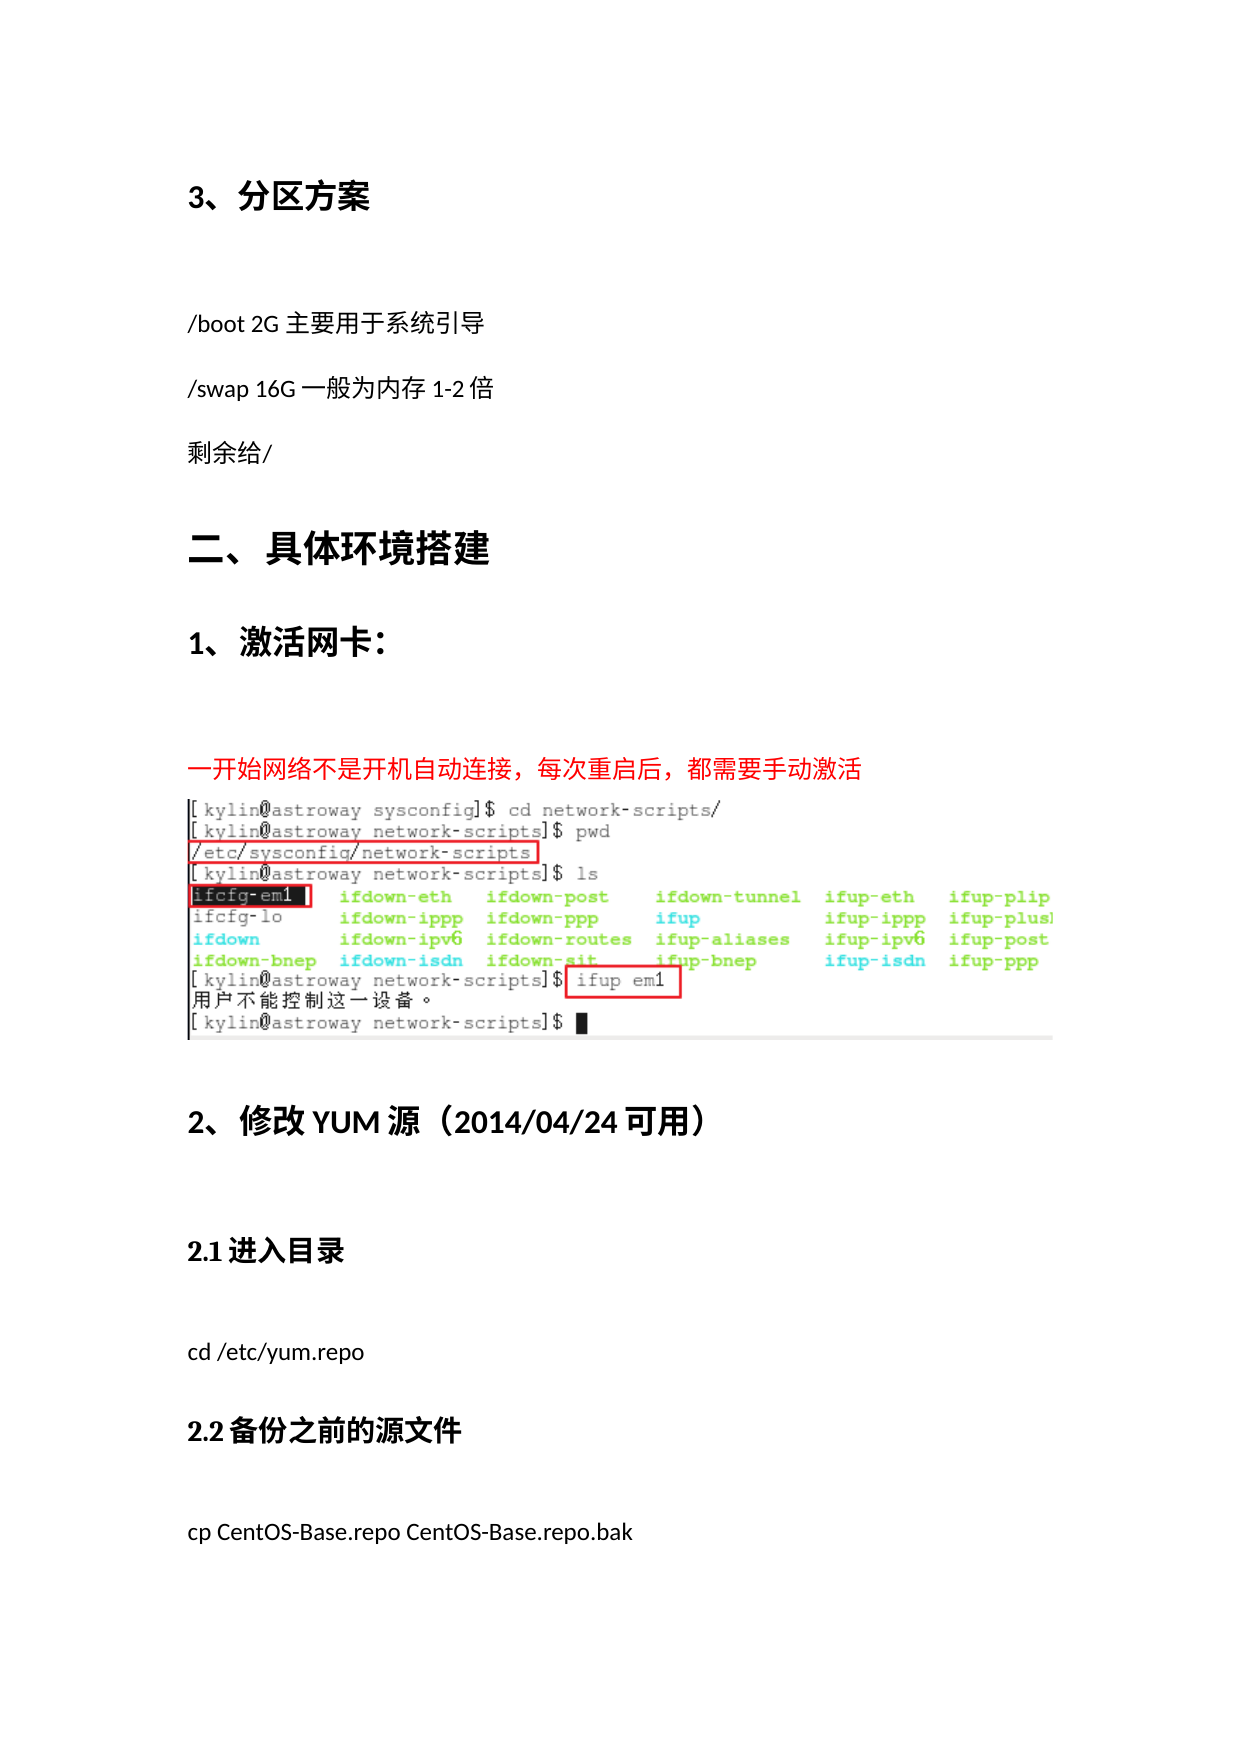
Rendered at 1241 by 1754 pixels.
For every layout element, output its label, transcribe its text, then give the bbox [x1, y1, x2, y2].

text cd /etc/yum.repo [187, 1335, 1053, 1367]
subtitle 2.1进入目录 [187, 1216, 1053, 1281]
subtitle 具体环境搭建 [187, 513, 1053, 578]
text cp CentOS-Base.repo CentOS-Base.repo.bak [187, 1515, 1053, 1548]
picture [187, 799, 1053, 1040]
subtitle 2.2备份之前的源文件 [187, 1397, 1053, 1462]
text /boot 2G 主要用于系统引导 [187, 289, 1053, 354]
subtitle 激活网卡： [187, 607, 1053, 672]
text 一开始网络不是开机自动连接，每次重启后，都需要手动激活 [187, 735, 1053, 799]
text /swap 16G 一般为内存1-2倍 [187, 354, 1053, 419]
subtitle 3、分区方案 [187, 162, 1053, 227]
subtitle 修改YUM源（2014/04/24可用） [187, 1087, 1053, 1152]
text 剩余给/ [187, 419, 1053, 484]
